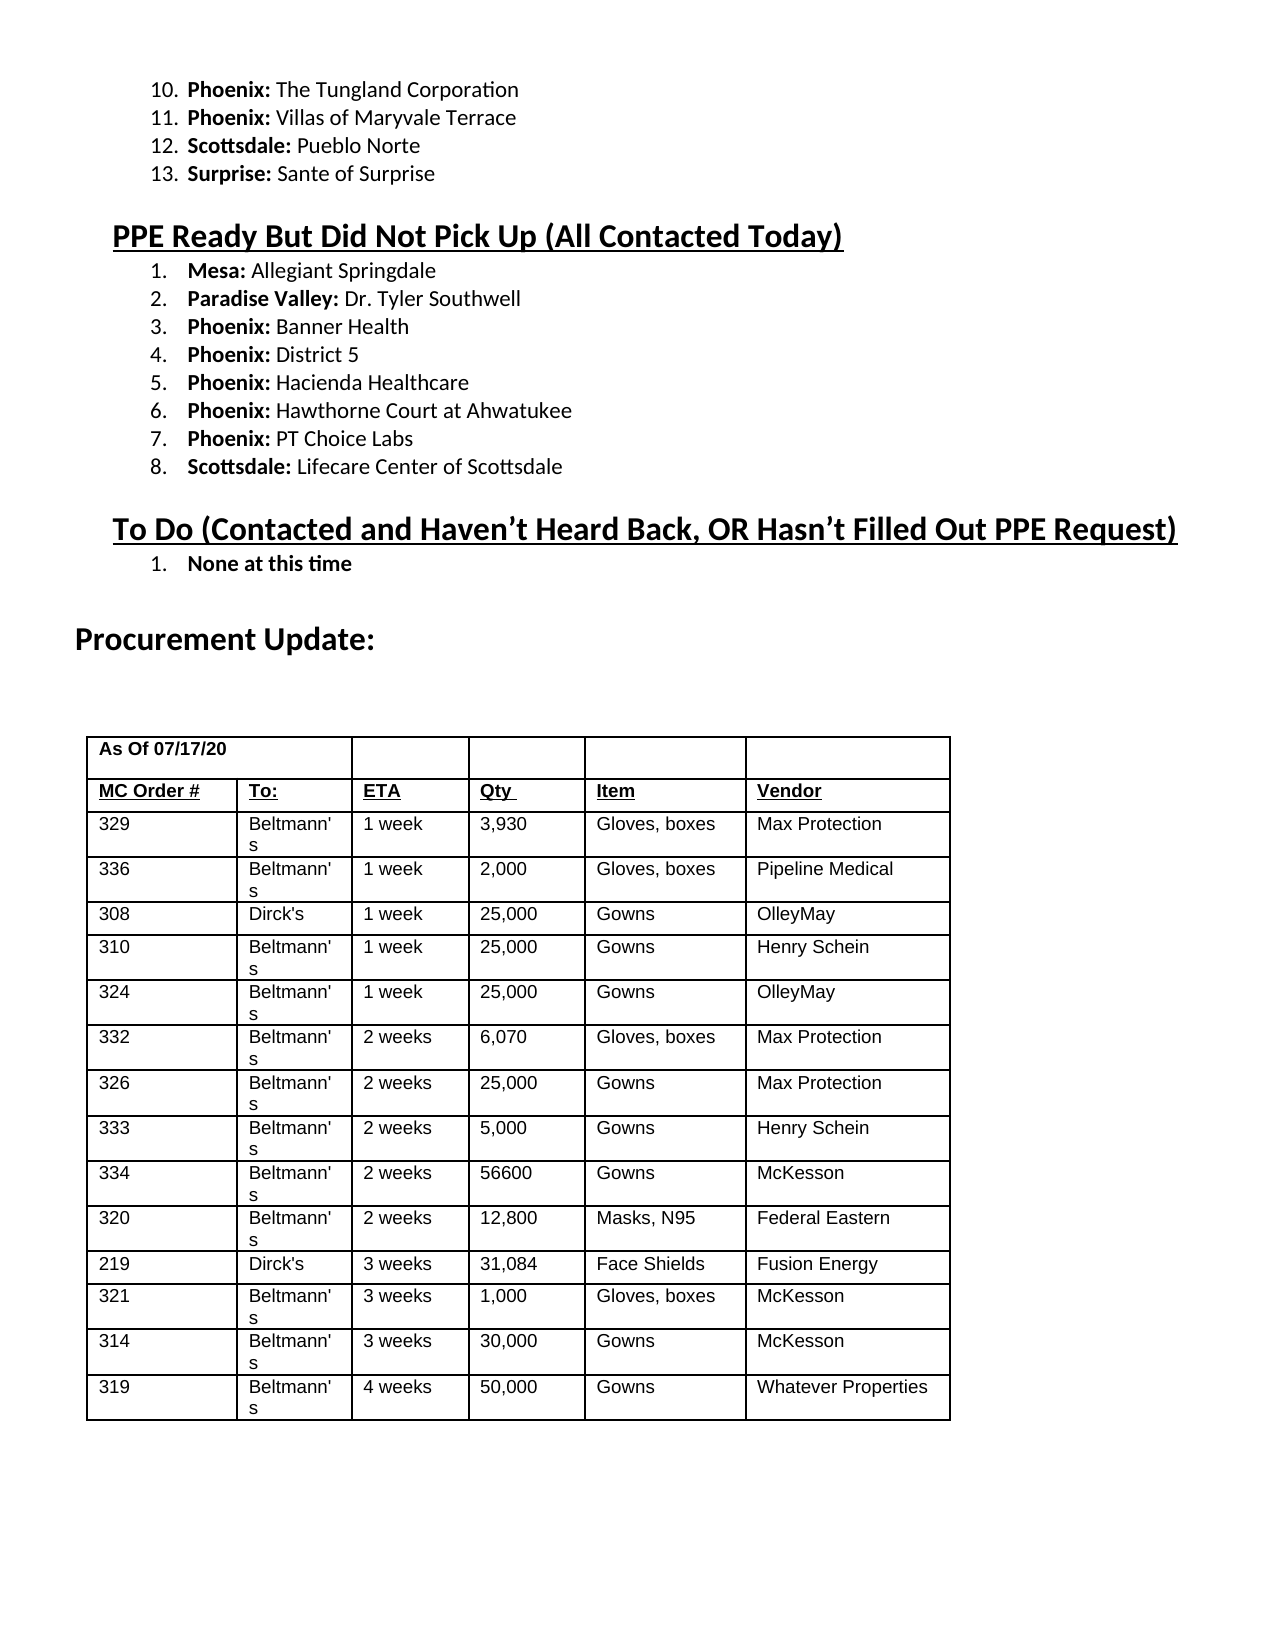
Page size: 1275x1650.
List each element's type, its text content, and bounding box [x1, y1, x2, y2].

list Scottsdale: Pueblo Norte [150, 131, 1200, 159]
text Procurement Update: [75, 617, 1200, 658]
list Paradise Valley: Dr. Tyler Southwell [150, 284, 1200, 312]
list Phoenix: Villas of Maryvale Terrace [150, 103, 1200, 131]
table_header [75, 680, 1275, 1421]
list None at this time [150, 549, 1200, 577]
list Phoenix: PT Choice Labs [150, 424, 1200, 452]
text To Do (Contacted and Haven’t Heard Back, OR Hasn’t Filled Out PPE Request) [75, 508, 1200, 549]
list Scottsdale: Lifecare Center of Scottsdale [150, 452, 1200, 480]
list Phoenix: The Tungland Corporation [150, 75, 1200, 103]
text PPE Ready But Did Not Pick Up (All Contacted Today) [112, 215, 1200, 256]
list Phoenix: Hawthorne Court at Ahwatukee [150, 396, 1200, 424]
list Phoenix: Hacienda Healthcare [150, 368, 1200, 396]
list Phoenix: Banner Health [150, 312, 1200, 340]
list Phoenix: District 5 [150, 340, 1200, 368]
list Surprise: Sante of Surprise [150, 159, 1200, 187]
list Mesa: Allegiant Springdale [150, 256, 1200, 284]
